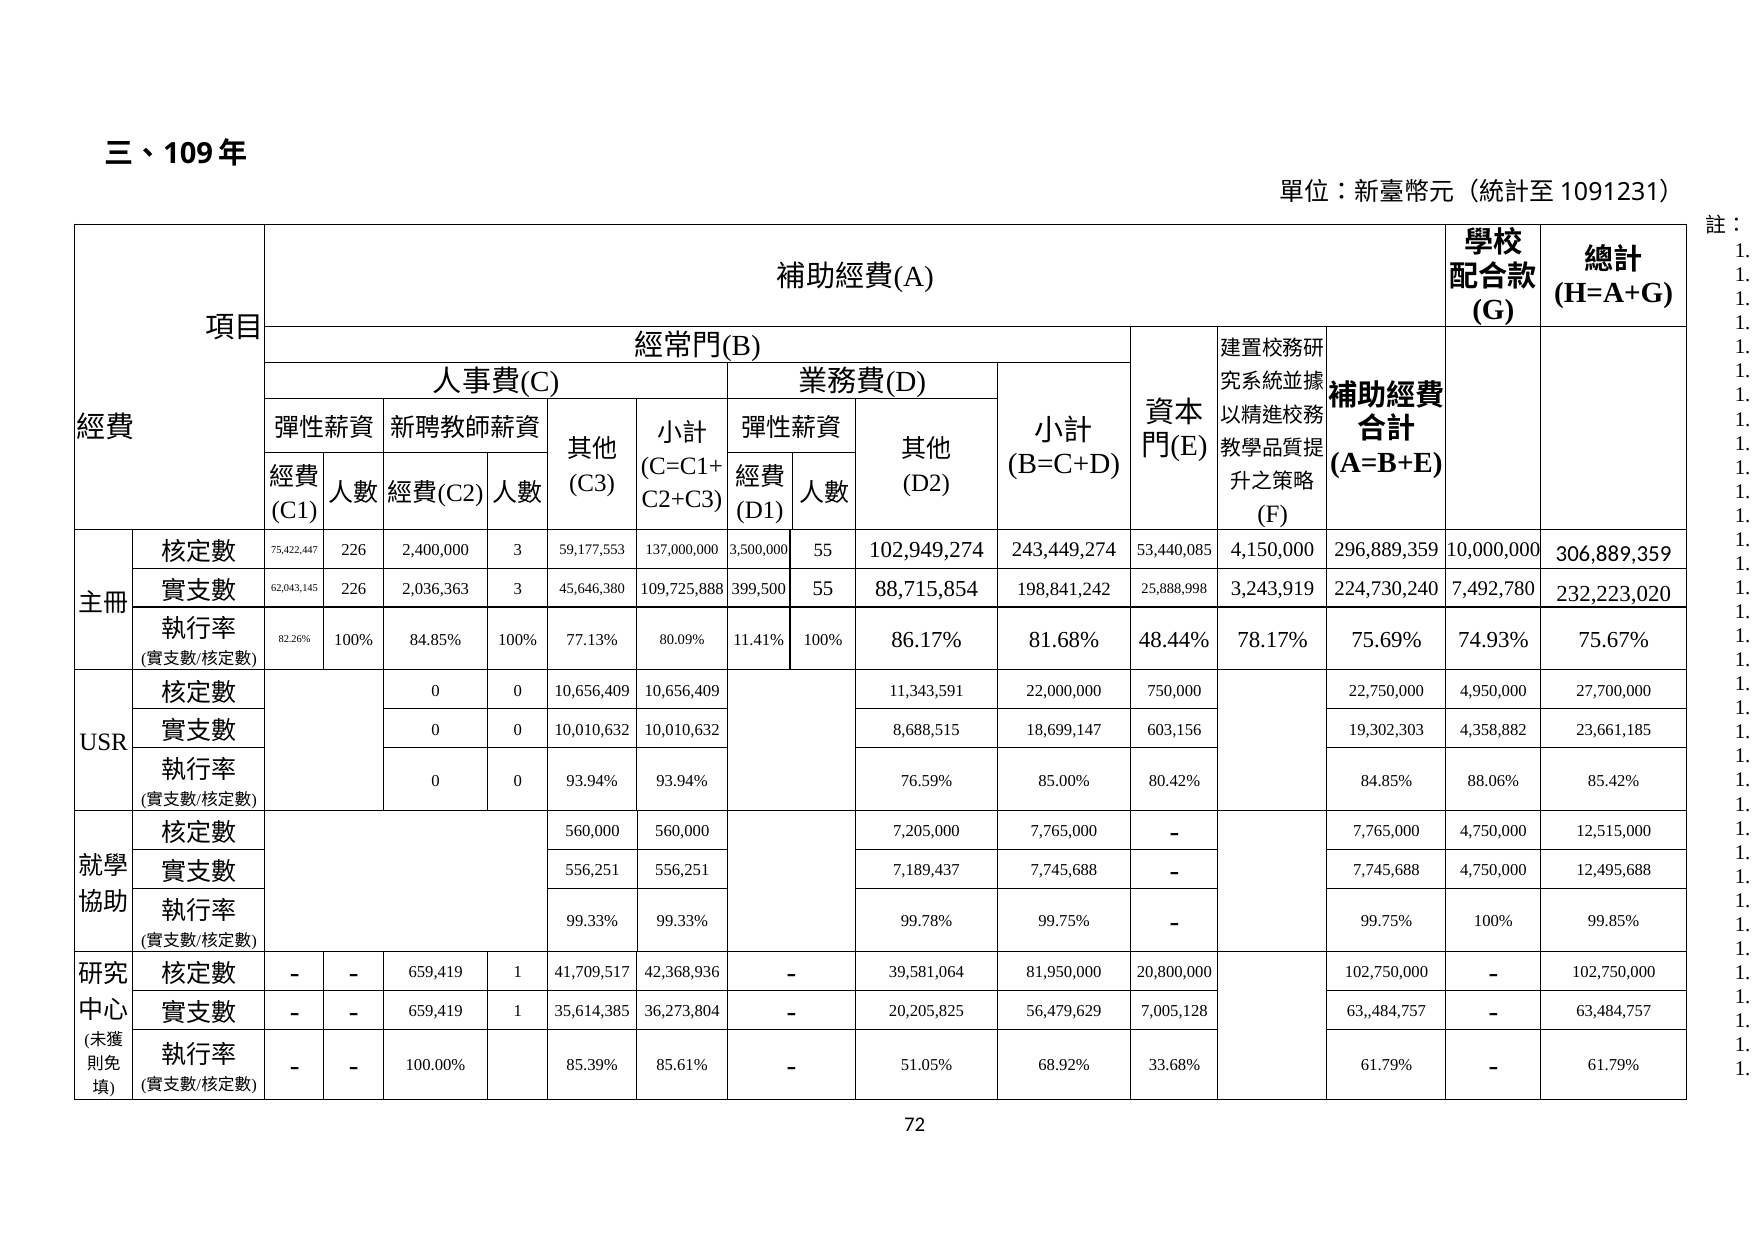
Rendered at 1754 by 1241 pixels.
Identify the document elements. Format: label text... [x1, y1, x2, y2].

table_cell 33.68% [1131, 1030, 1217, 1098]
table_cell 198,841,242 [998, 569, 1130, 606]
table_cell 20,800,000 [1131, 952, 1217, 990]
table_cell 560,000 [548, 811, 637, 849]
table_cell 10,656,409 [637, 670, 727, 708]
table_cell 99.78% [856, 889, 997, 951]
table_header 項目 經費 [75, 225, 264, 529]
table_cell 7,005,128 [1131, 991, 1217, 1028]
table_cell - [265, 1030, 323, 1098]
table_cell 10,010,632 [637, 709, 727, 747]
table_cell 10,656,409 [548, 670, 636, 708]
table_cell - [324, 991, 383, 1028]
table_cell 100% [324, 608, 383, 669]
table_cell 核定數 [133, 952, 264, 990]
table_cell 77.13% [548, 608, 636, 669]
table_cell [1541, 327, 1686, 529]
text 註： [75, 208, 1754, 238]
table_cell - [1131, 850, 1217, 888]
table_cell 226 [324, 530, 383, 567]
table_cell 63,484,757 [1541, 991, 1686, 1028]
table_cell 0 [384, 709, 487, 747]
table_cell 2,400,000 [384, 530, 487, 567]
table_cell 750,000 [1131, 670, 1217, 708]
table_cell 7,745,688 [1327, 850, 1445, 888]
table_cell 659,419 [384, 952, 487, 990]
table_cell - [265, 991, 323, 1028]
table_cell 彈性薪資 [728, 399, 855, 452]
table_cell - [728, 952, 855, 990]
table_cell 88.06% [1446, 748, 1540, 810]
table_cell 93.94% [637, 748, 727, 810]
table_cell 93.94% [548, 748, 636, 810]
table_header 總計 (H=A+G) [1541, 225, 1686, 326]
table_cell 399,500 [728, 569, 789, 606]
table_cell - [324, 1030, 383, 1098]
table_cell 人數 [488, 453, 547, 529]
table_cell 4,950,000 [1446, 670, 1540, 708]
table_cell 81.68% [998, 608, 1130, 669]
table_cell 實支數 [133, 850, 264, 888]
table_cell 80.09% [637, 608, 727, 669]
table_cell 55 [791, 569, 855, 606]
table_cell 61.79% [1541, 1030, 1686, 1098]
table_cell 7,205,000 [856, 811, 997, 849]
table_cell 11.41% [728, 608, 789, 669]
table_cell 556,251 [638, 850, 727, 888]
table_cell 86.17% [856, 608, 997, 669]
table_cell 68.92% [998, 1030, 1130, 1098]
table_cell 232,223,020 [1541, 569, 1686, 606]
table_cell 61.79% [1327, 1030, 1445, 1098]
table_cell - [1131, 889, 1217, 951]
table_cell 12,495,688 [1541, 850, 1686, 888]
table_cell 100% [791, 608, 855, 669]
table_cell 102,750,000 [1541, 952, 1686, 990]
table_cell 7,189,437 [856, 850, 997, 888]
table_cell [265, 811, 547, 951]
table_cell 22,000,000 [998, 670, 1130, 708]
table_cell 25,888,998 [1131, 569, 1217, 606]
table_cell 99.75% [998, 889, 1130, 951]
table_cell 執行率 (實支數/核定數) [133, 608, 264, 669]
table_cell 85.61% [637, 1030, 727, 1098]
table_cell 其他 (C3) [548, 399, 636, 529]
table_cell 主冊 [75, 530, 132, 669]
table_cell 74.93% [1446, 608, 1540, 669]
table_cell 3,243,919 [1218, 569, 1326, 606]
table_cell 新聘教師薪資 [384, 399, 547, 452]
table_cell 0 [384, 670, 487, 708]
table_cell 137,000,000 [637, 530, 727, 567]
table_cell 100% [1446, 889, 1540, 951]
table_cell 3,500,000 [728, 530, 789, 567]
table_cell 109,725,888 [637, 569, 727, 606]
table_cell 296,889,359 [1327, 530, 1445, 567]
text 單位：新臺幣元（統計至1091231） [75, 172, 1684, 208]
table_cell 7,745,688 [998, 850, 1130, 888]
table_cell 603,156 [1131, 709, 1217, 747]
table_cell 3 [488, 530, 547, 567]
table_cell - [265, 952, 323, 990]
table_cell 23,661,185 [1541, 709, 1686, 747]
table_cell 小計(C=C1+C2+C3) [637, 399, 727, 529]
table_cell 48.44% [1131, 608, 1217, 669]
table_cell 3 [488, 569, 547, 606]
table_cell 12,515,000 [1541, 811, 1686, 849]
table_cell 20,205,825 [856, 991, 997, 1028]
table_cell 88,715,854 [856, 569, 997, 606]
table_cell 4,150,000 [1218, 530, 1326, 567]
table_cell 224,730,240 [1327, 569, 1445, 606]
table_cell 19,302,303 [1327, 709, 1445, 747]
table_cell 75,422,447 [265, 530, 323, 567]
table_cell 659,419 [384, 991, 487, 1028]
table_cell 0 [384, 748, 487, 810]
table_cell 經費(C2) [384, 453, 487, 529]
table_cell 75.67% [1541, 608, 1686, 669]
table_cell [488, 1030, 547, 1098]
table_cell 人數 [793, 453, 855, 529]
table_cell 經費(C1) [265, 453, 323, 529]
table_cell 42,368,936 [637, 952, 727, 990]
table_cell 核定數 [133, 530, 264, 567]
table_cell [1218, 952, 1326, 1098]
table_cell USR [75, 670, 132, 810]
table_cell 45,646,380 [548, 569, 636, 606]
table_cell 84.85% [384, 608, 487, 669]
text 三、109年 [104, 129, 1754, 172]
table_cell 99.75% [1327, 889, 1445, 951]
table_cell 99.33% [548, 889, 637, 951]
table_cell 99.85% [1541, 889, 1686, 951]
list 107及108年整體經費請將滾存經費納入後計算。 [1687, 238, 1754, 1080]
table_cell 實支數 [133, 991, 264, 1028]
table_cell 核定數 [133, 811, 264, 849]
table_cell 資本門(E) [1131, 327, 1217, 529]
table_cell 27,700,000 [1541, 670, 1686, 708]
table_cell 就學 協助 [75, 811, 132, 951]
table_cell 1 [488, 991, 547, 1028]
table_cell 102,949,274 [856, 530, 997, 567]
table_cell 8,688,515 [856, 709, 997, 747]
table_cell 1 [488, 952, 547, 990]
table_cell 4,358,882 [1446, 709, 1540, 747]
table_cell 執行率 (實支數/核定數) [133, 748, 264, 810]
table_cell 小計 (B=C+D) [998, 363, 1130, 529]
table_cell 其他 (D2) [856, 399, 997, 529]
table_cell 4,750,000 [1446, 811, 1540, 849]
table_cell 55 [791, 530, 855, 567]
table_cell [1218, 811, 1326, 951]
table_cell 7,492,780 [1446, 569, 1540, 606]
table_cell 100% [488, 608, 547, 669]
table_cell 80.42% [1131, 748, 1217, 810]
table_cell - [1446, 952, 1540, 990]
table_cell [728, 811, 855, 951]
table_cell 100.00% [384, 1030, 487, 1098]
table_cell 建置校務研究系統並據以精進校務教學品質提升之策略(F) [1218, 327, 1326, 529]
table_cell 7,765,000 [998, 811, 1130, 849]
table_cell 51.05% [856, 1030, 997, 1098]
table_cell 59,177,553 [548, 530, 636, 567]
table_cell 35,614,385 [548, 991, 636, 1028]
table_cell 226 [324, 569, 383, 606]
table_cell 經費(D1) [728, 453, 792, 529]
table_cell 彈性薪資 [265, 399, 383, 452]
table_cell - [1446, 1030, 1540, 1098]
table_cell 0 [488, 709, 547, 747]
table_cell - [324, 952, 383, 990]
table_cell 306,889,359 [1541, 530, 1686, 567]
table_cell 243,449,274 [998, 530, 1130, 567]
table_cell 62,043,145 [265, 569, 323, 606]
table_cell 2,036,363 [384, 569, 487, 606]
table_cell 36,273,804 [637, 991, 727, 1028]
table_cell 18,699,147 [998, 709, 1130, 747]
table_cell 85.00% [998, 748, 1130, 810]
table_cell 560,000 [638, 811, 727, 849]
table_cell - [1446, 991, 1540, 1028]
table_cell - [728, 1030, 855, 1098]
table_cell 39,581,064 [856, 952, 997, 990]
table_cell 人數 [324, 453, 383, 529]
table_cell 56,479,629 [998, 991, 1130, 1028]
table_cell 81,950,000 [998, 952, 1130, 990]
table_cell [265, 670, 383, 810]
table_cell 41,709,517 [548, 952, 636, 990]
table_cell 0 [488, 748, 547, 810]
table_cell 78.17% [1218, 608, 1326, 669]
table_cell - [1131, 811, 1217, 849]
table_cell 業務費(D) [728, 363, 997, 398]
table_cell 4,750,000 [1446, 850, 1540, 888]
table_cell 人事費(C) [265, 363, 727, 398]
table_cell 53,440,085 [1131, 530, 1217, 567]
table_cell 76.59% [856, 748, 997, 810]
table_cell 63,,484,757 [1327, 991, 1445, 1028]
table_cell 75.69% [1327, 608, 1445, 669]
table_cell [1218, 670, 1326, 810]
table_cell 0 [488, 670, 547, 708]
table_header 補助經費(A) [265, 225, 1445, 326]
table_header 學校 配合款 (G) [1446, 225, 1540, 326]
table_cell - [728, 991, 855, 1028]
table_cell 10,010,632 [548, 709, 636, 747]
table_cell 7,765,000 [1327, 811, 1445, 849]
table_cell 實支數 [133, 569, 264, 606]
table_cell 11,343,591 [856, 670, 997, 708]
table_cell 99.33% [638, 889, 727, 951]
table_cell 補助經費合計(A=B+E) [1327, 327, 1445, 529]
table_cell 556,251 [548, 850, 637, 888]
table_cell [728, 670, 855, 810]
table_cell 85.42% [1541, 748, 1686, 810]
table_cell 核定數 [133, 670, 264, 708]
table_cell 84.85% [1327, 748, 1445, 810]
table_cell 82.26% [265, 608, 323, 669]
table_cell 10,000,000 [1446, 530, 1540, 567]
table_cell 研究 中心 (未獲則免填) [75, 952, 132, 1098]
table_cell 執行率 (實支數/核定數) [133, 1030, 264, 1098]
table_cell 執行率 (實支數/核定數) [133, 889, 264, 951]
table_cell 85.39% [548, 1030, 636, 1098]
table_cell 22,750,000 [1327, 670, 1445, 708]
table_cell [1446, 327, 1540, 529]
table_cell 102,750,000 [1327, 952, 1445, 990]
table_cell 實支數 [133, 709, 264, 747]
table_cell 經常門(B) [265, 327, 1130, 362]
